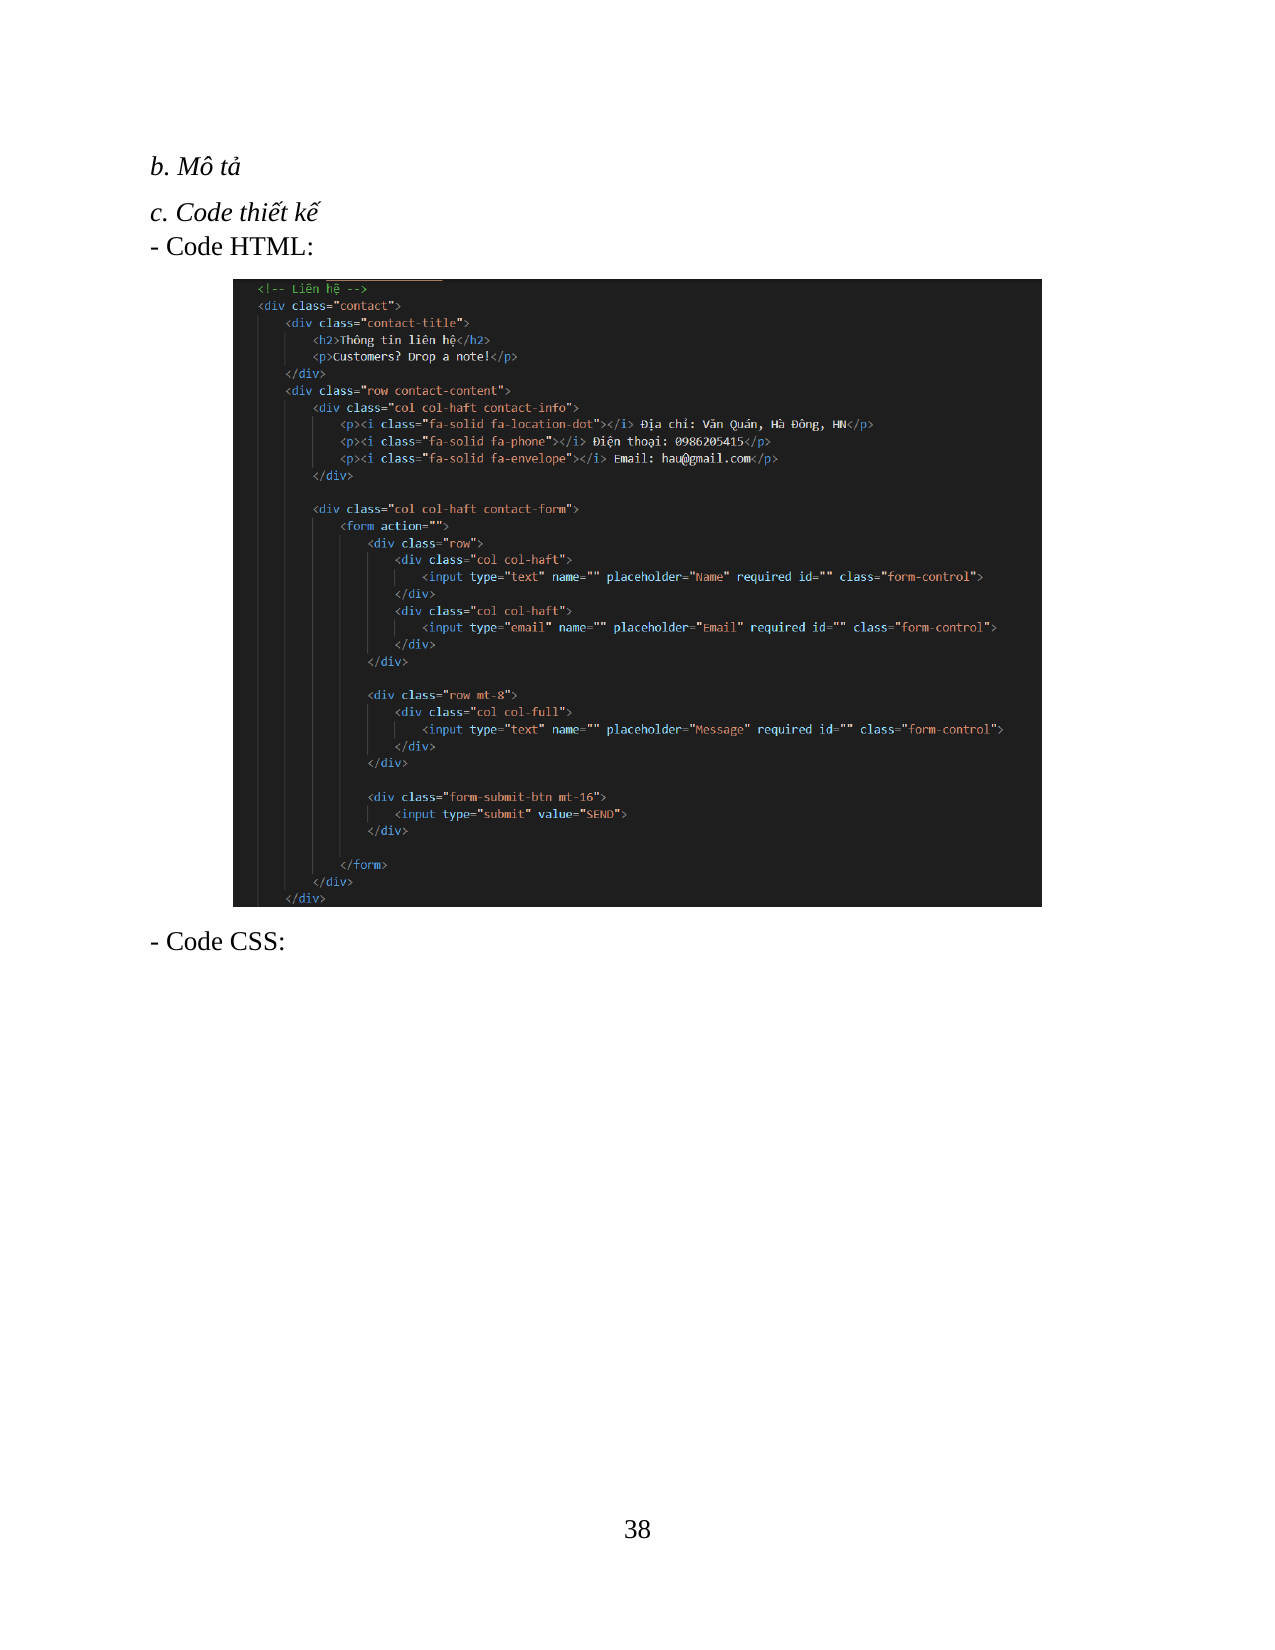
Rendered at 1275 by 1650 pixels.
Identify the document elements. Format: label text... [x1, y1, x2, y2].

subtitle c. Code thiết kế [150, 196, 1125, 227]
subtitle b. Mô tả [150, 150, 1125, 181]
picture [233, 279, 1042, 907]
text - Code HTML: [150, 229, 1125, 261]
text - Code CSS: [150, 926, 1125, 957]
